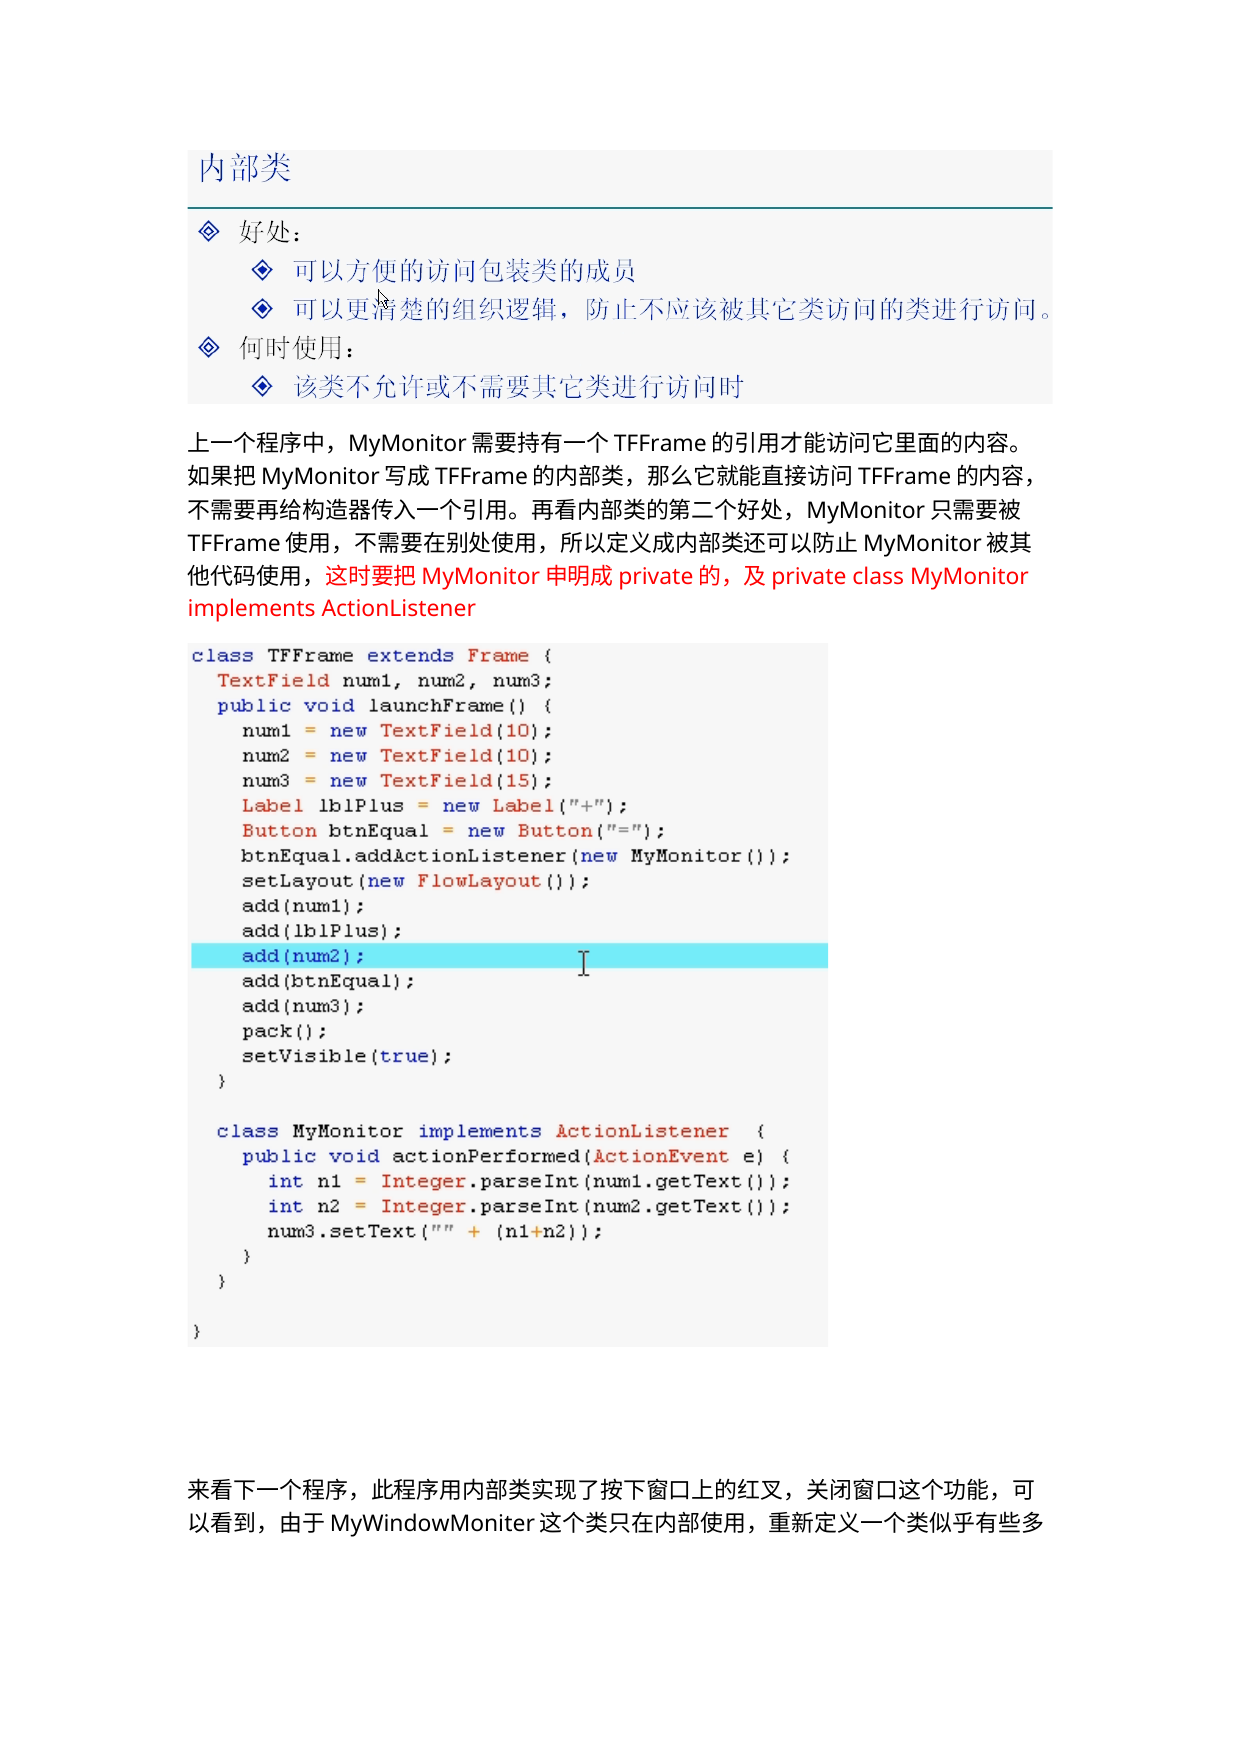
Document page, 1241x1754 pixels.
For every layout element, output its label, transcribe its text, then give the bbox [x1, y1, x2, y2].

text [187, 1472, 1053, 1538]
text 上一个程序中，MyMonitor需要持有一个TFFrame的引用才能访问它里面的内容。如果把MyMonitor写成TFFrame的内部类，那么它就能直接访问TFFrame的内容，不需要再给构造器传入一个引用。再看内部类的第二个好处，MyMonitor只需要被TFFrame使用，不需要在别处使用，所以定义成内部类还可以防止MyMonitor被其他代码使用，这时要把MyMonitor申明成private的，及private class MyMonitor implements ActionListener [187, 425, 1053, 623]
picture [187, 150, 1053, 404]
picture [187, 643, 829, 1347]
